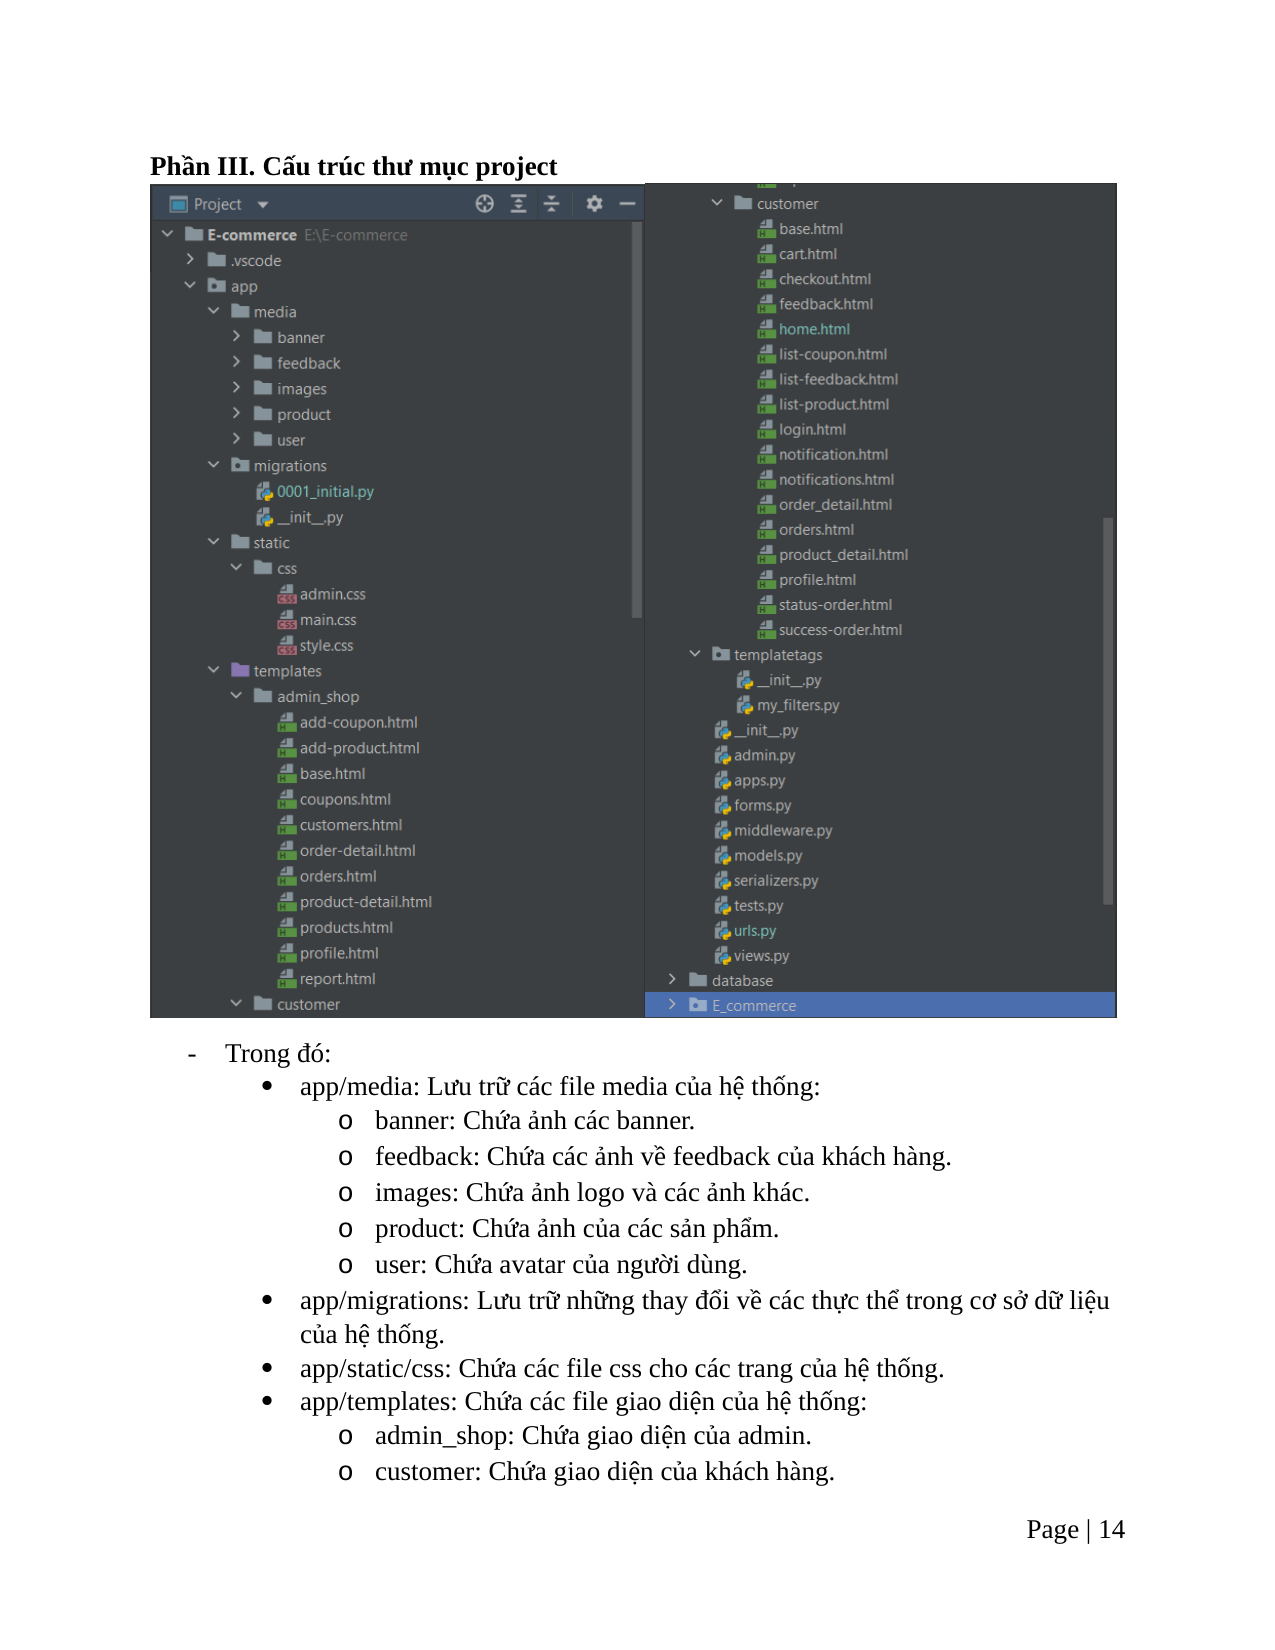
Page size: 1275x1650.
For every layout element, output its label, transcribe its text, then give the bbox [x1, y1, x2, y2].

list customer: Chứa giao diện của khách hàng. [337, 1455, 1125, 1489]
list product: Chứa ảnh của các sản phẩm. [337, 1212, 1125, 1246]
list Trong đó: [187, 1037, 1125, 1068]
list user: Chứa avatar của người dùng. [337, 1248, 1125, 1282]
list admin_shop: Chứa giao diện của admin. [337, 1419, 1125, 1453]
list feedback: Chứa các ảnh về feedback của khách hàng. [337, 1140, 1125, 1174]
subtitle Phần III. Cấu trúc thư mục project [150, 150, 1125, 181]
list app/migrations: Lưu trữ những thay đổi về các thực thể trong cơ sở dữ liệu của hệ thống. [262, 1284, 1125, 1349]
list app/media: Lưu trữ các file media của hệ thống: [262, 1071, 1125, 1102]
list images: Chứa ảnh logo và các ảnh khác. [337, 1176, 1125, 1210]
picture [150, 183, 1117, 1018]
list app/static/css: Chứa các file css cho các trang của hệ thống. [262, 1352, 1125, 1383]
list banner: Chứa ảnh các banner. [337, 1104, 1125, 1138]
list app/templates: Chứa các file giao diện của hệ thống: [262, 1385, 1125, 1417]
